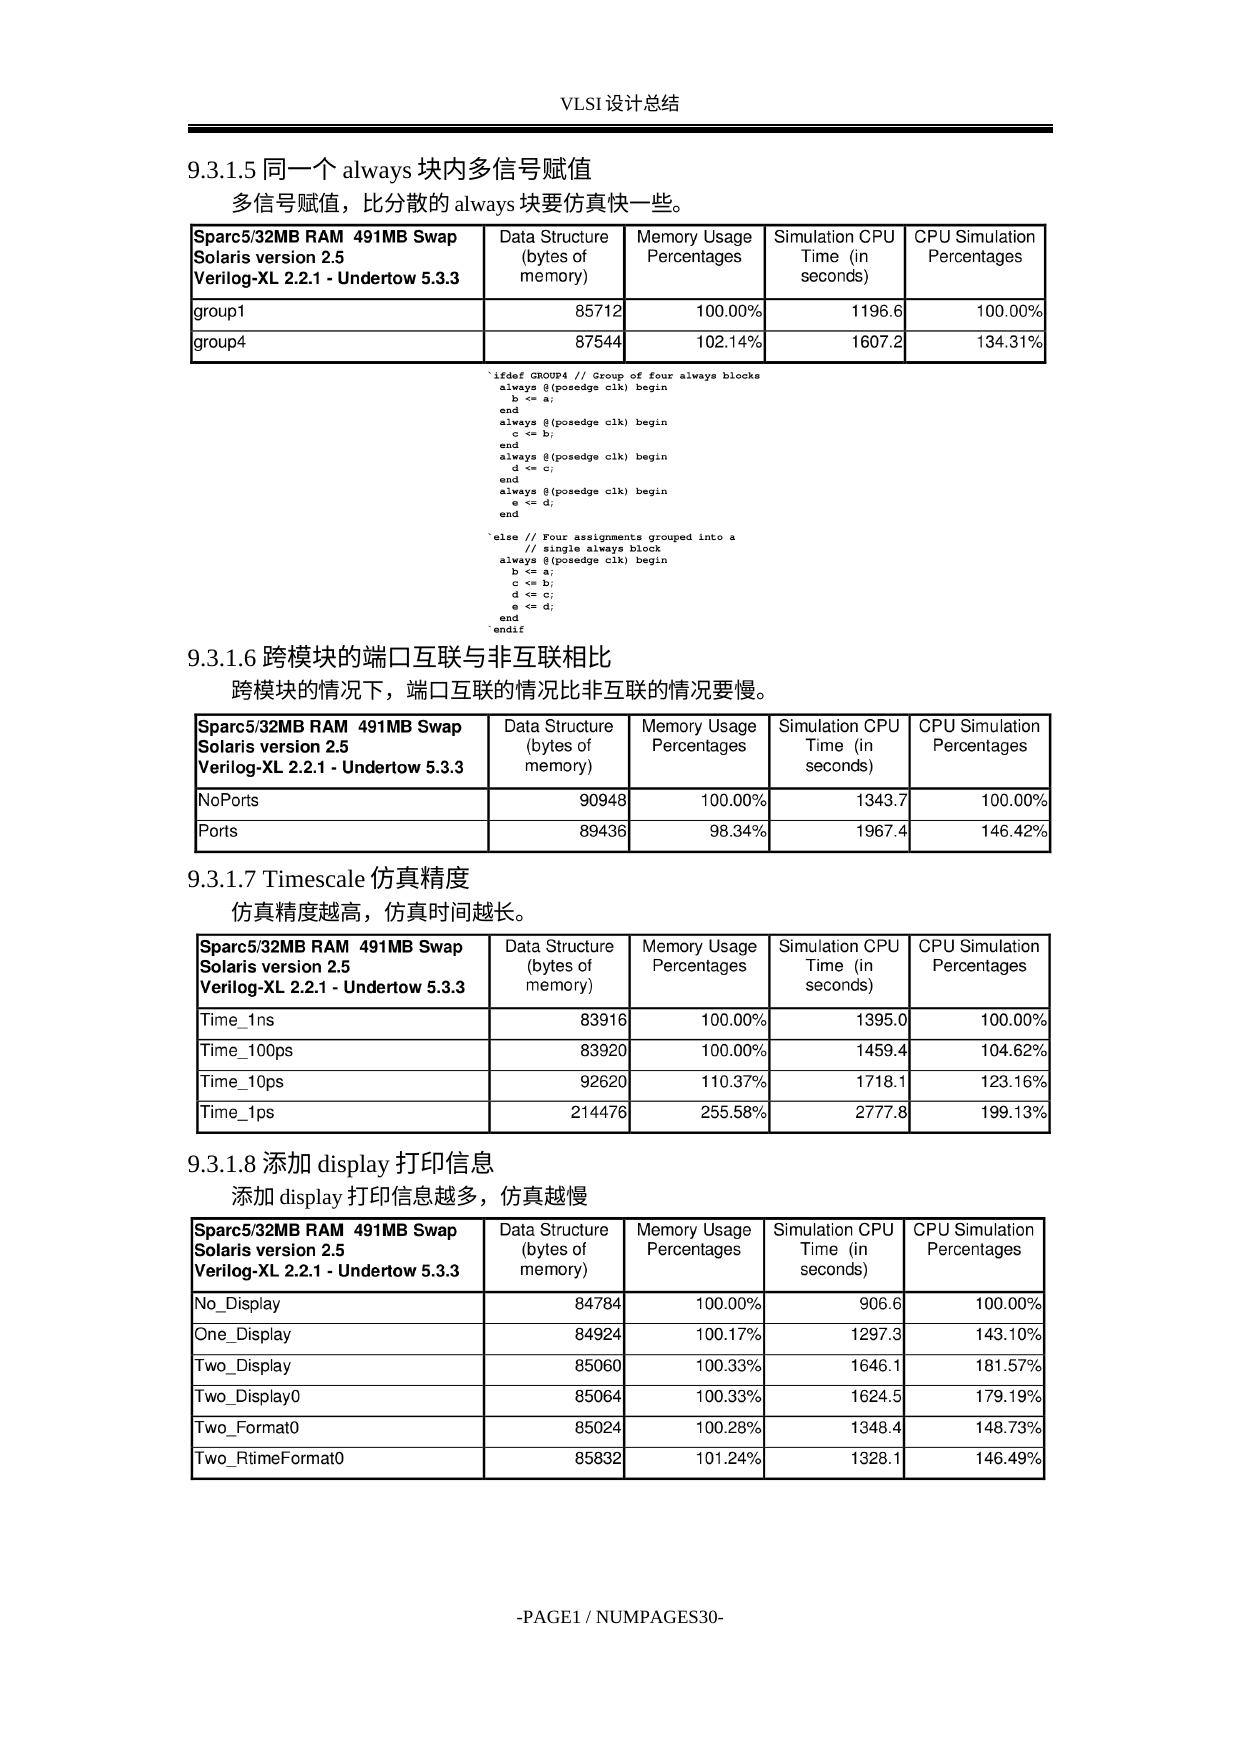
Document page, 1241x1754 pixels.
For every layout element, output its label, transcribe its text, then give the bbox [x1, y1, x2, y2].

picture [187, 705, 1053, 859]
picture [187, 926, 1053, 1143]
subtitle 同一个always块内多信号赋值 [187, 150, 1053, 186]
picture [187, 1211, 1052, 1488]
subtitle 添加display打印信息 [187, 1143, 1053, 1179]
picture [187, 217, 1052, 638]
text 仿真精度越高，仿真时间越长。 [187, 894, 1053, 926]
text 添加display打印信息越多，仿真越慢 [187, 1179, 1053, 1211]
text 多信号赋值，比分散的always块要仿真快一些。 [187, 186, 1053, 218]
text 跨模块的情况下，端口互联的情况比非互联的情况要慢。 [187, 673, 1053, 705]
subtitle 跨模块的端口互联与非互联相比 [187, 637, 1053, 673]
subtitle Timescale仿真精度 [187, 859, 1053, 894]
